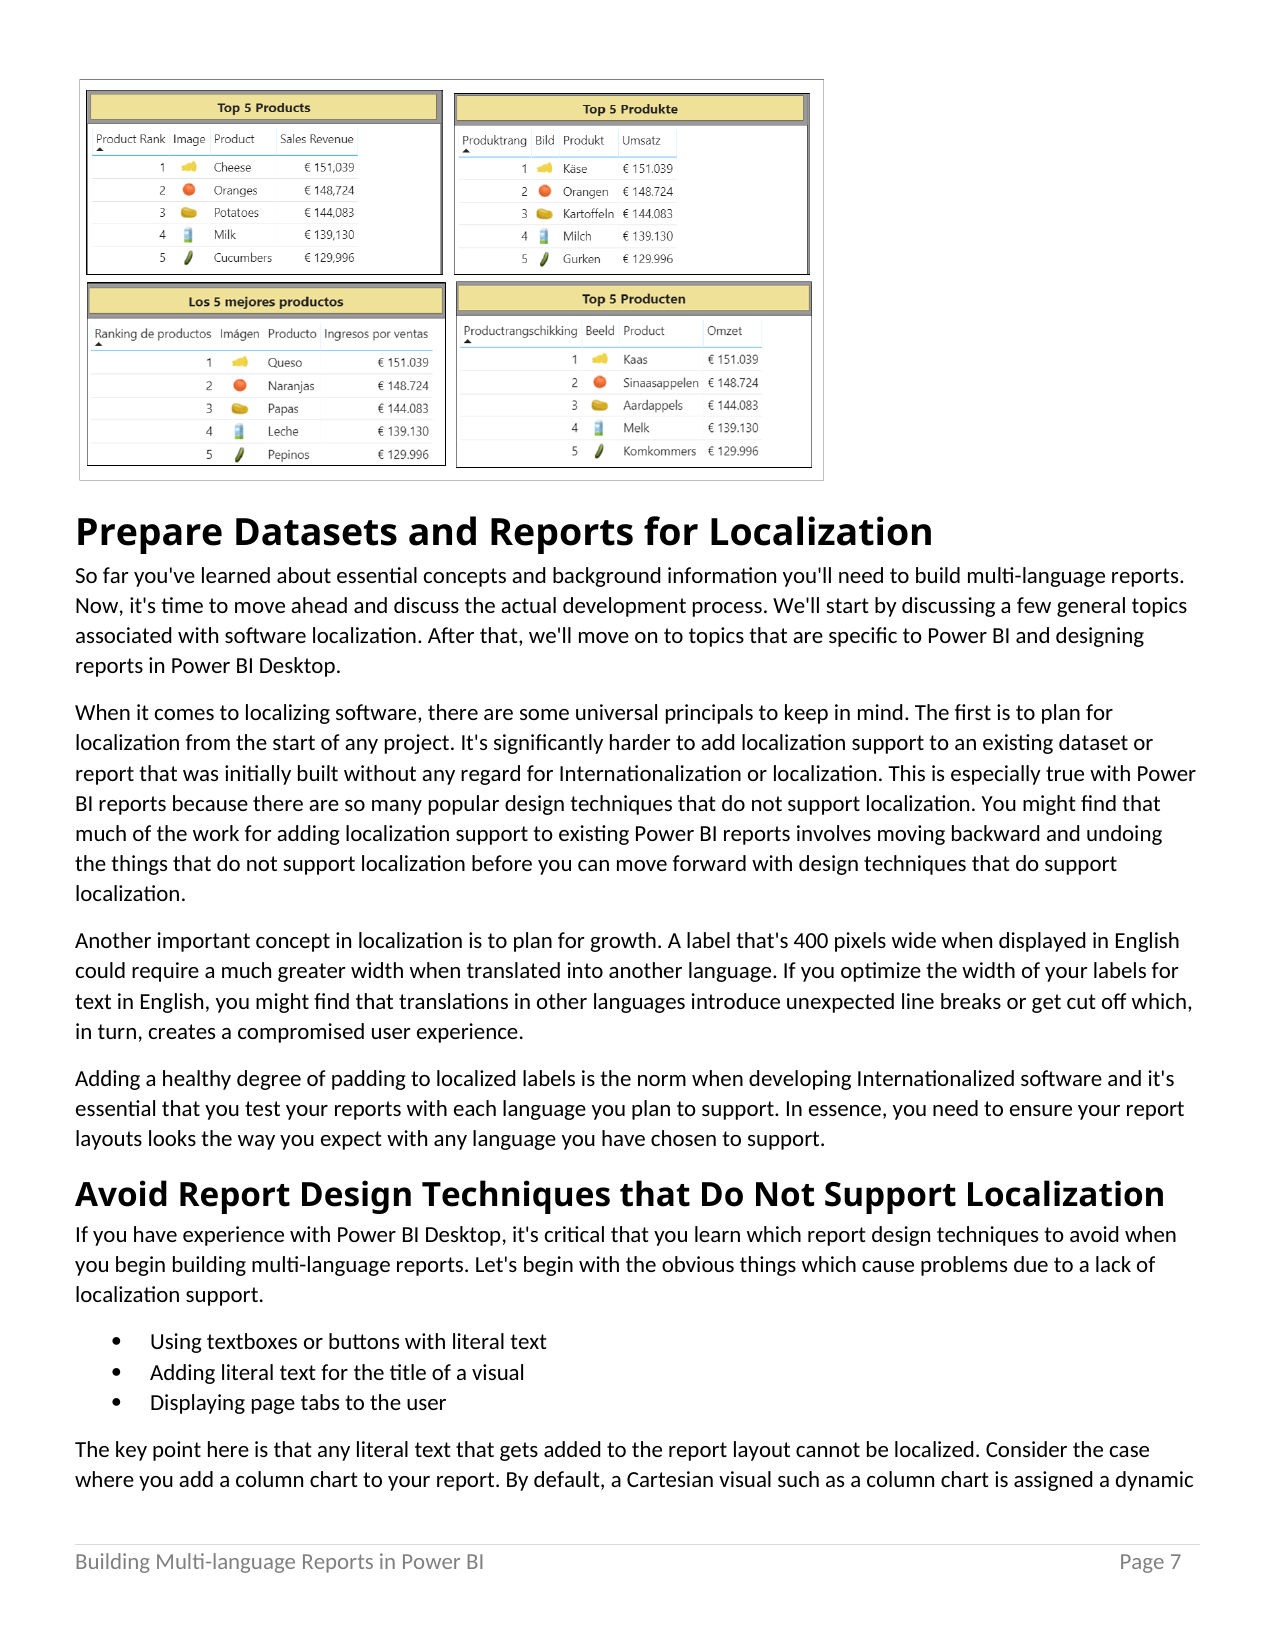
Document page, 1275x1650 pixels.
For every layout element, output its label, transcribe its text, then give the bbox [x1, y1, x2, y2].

text Adding a healthy degree of padding to localized labels is the norm when developing Internationalized software and it's essential that you test your reports with each language you plan to support. In essence, you need to ensure your report layouts looks the way you expect with any language you have chosen to support. [75, 1064, 1200, 1152]
subtitle Avoid Report Design Techniques that Do Not Support Localization [75, 1171, 1200, 1217]
list Displaying page tabs to the user [112, 1388, 1200, 1416]
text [75, 1435, 1200, 1493]
subtitle Prepare Datasets and Reports for Localization [75, 506, 1200, 557]
list Adding literal text for the title of a visual [112, 1358, 1200, 1386]
text Another important concept in localization is to plan for growth. A label that's 400 pixels wide when displayed in English could require a much greater width when translated into another language. If you optimize the width of your labels for text in English, you might find that translations in other languages introduce unexpected line breaks or get cut off which, in turn, creates a compromised user experience. [75, 926, 1200, 1045]
list Using textboxes or buttons with literal text [112, 1327, 1200, 1355]
picture [75, 75, 834, 487]
text So far you've learned about essential concepts and background information you'll need to build multi-language reports. Now, it's time to move ahead and discuss the actual development process. We'll start by discussing a few general topics associated with software localization. After that, we'll move on to topics that are specific to Power BI and designing reports in Power BI Desktop. [75, 561, 1200, 679]
text If you have experience with Power BI Desktop, it's critical that you learn which report design techniques to avoid when you begin building multi-language reports. Let's begin with the obvious things which cause problems due to a lack of localization support. [75, 1220, 1200, 1308]
text When it comes to localizing software, there are some universal principals to keep in mind. The first is to plan for localization from the start of any project. It's significantly harder to add localization support to an existing dataset or report that was initially built without any regard for Internationalization or localization. This is especially true with Power BI reports because there are so many popular design techniques that do not support localization. You might find that much of the work for adding localization support to existing Power BI reports involves moving backward and undoing the things that do not support localization before you can move forward with design techniques that do support localization. [75, 698, 1200, 907]
